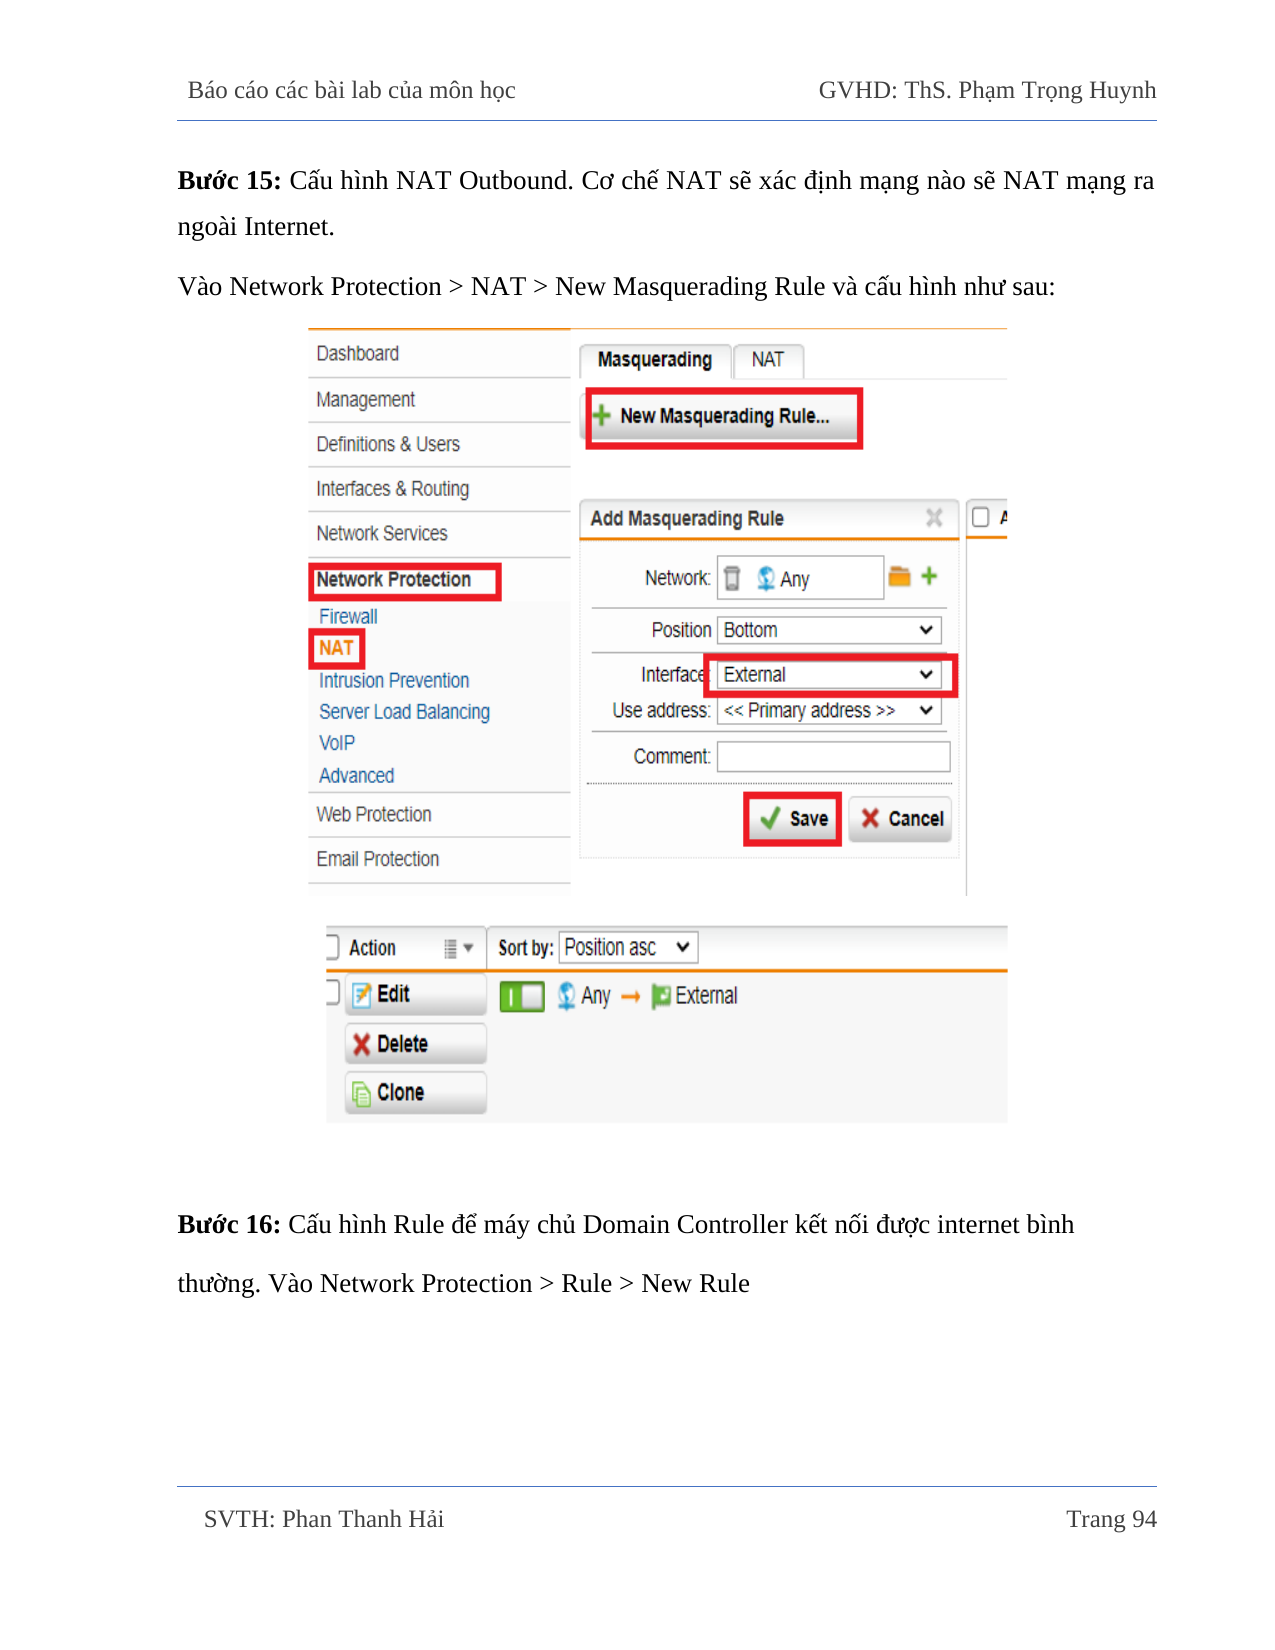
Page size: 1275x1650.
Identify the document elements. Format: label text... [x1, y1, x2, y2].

text Bước 15: Cấu hình NAT Outbound. Cơ chế NAT sẽ xác định mạng nào sẽ NAT mạng ra ngoài Internet. [177, 164, 1157, 242]
picture [326, 921, 1008, 1182]
text thường. Vào Network Protection > Rule > New Rule [177, 1267, 1157, 1298]
picture [308, 328, 1026, 896]
text Bước 16: Cấu hình Rule để máy chủ Domain Controller kết nối được internet bình [177, 1208, 1157, 1239]
text Vào Network Protection > NAT > New Masquerading Rule và cấu hình như sau: [177, 270, 1157, 301]
